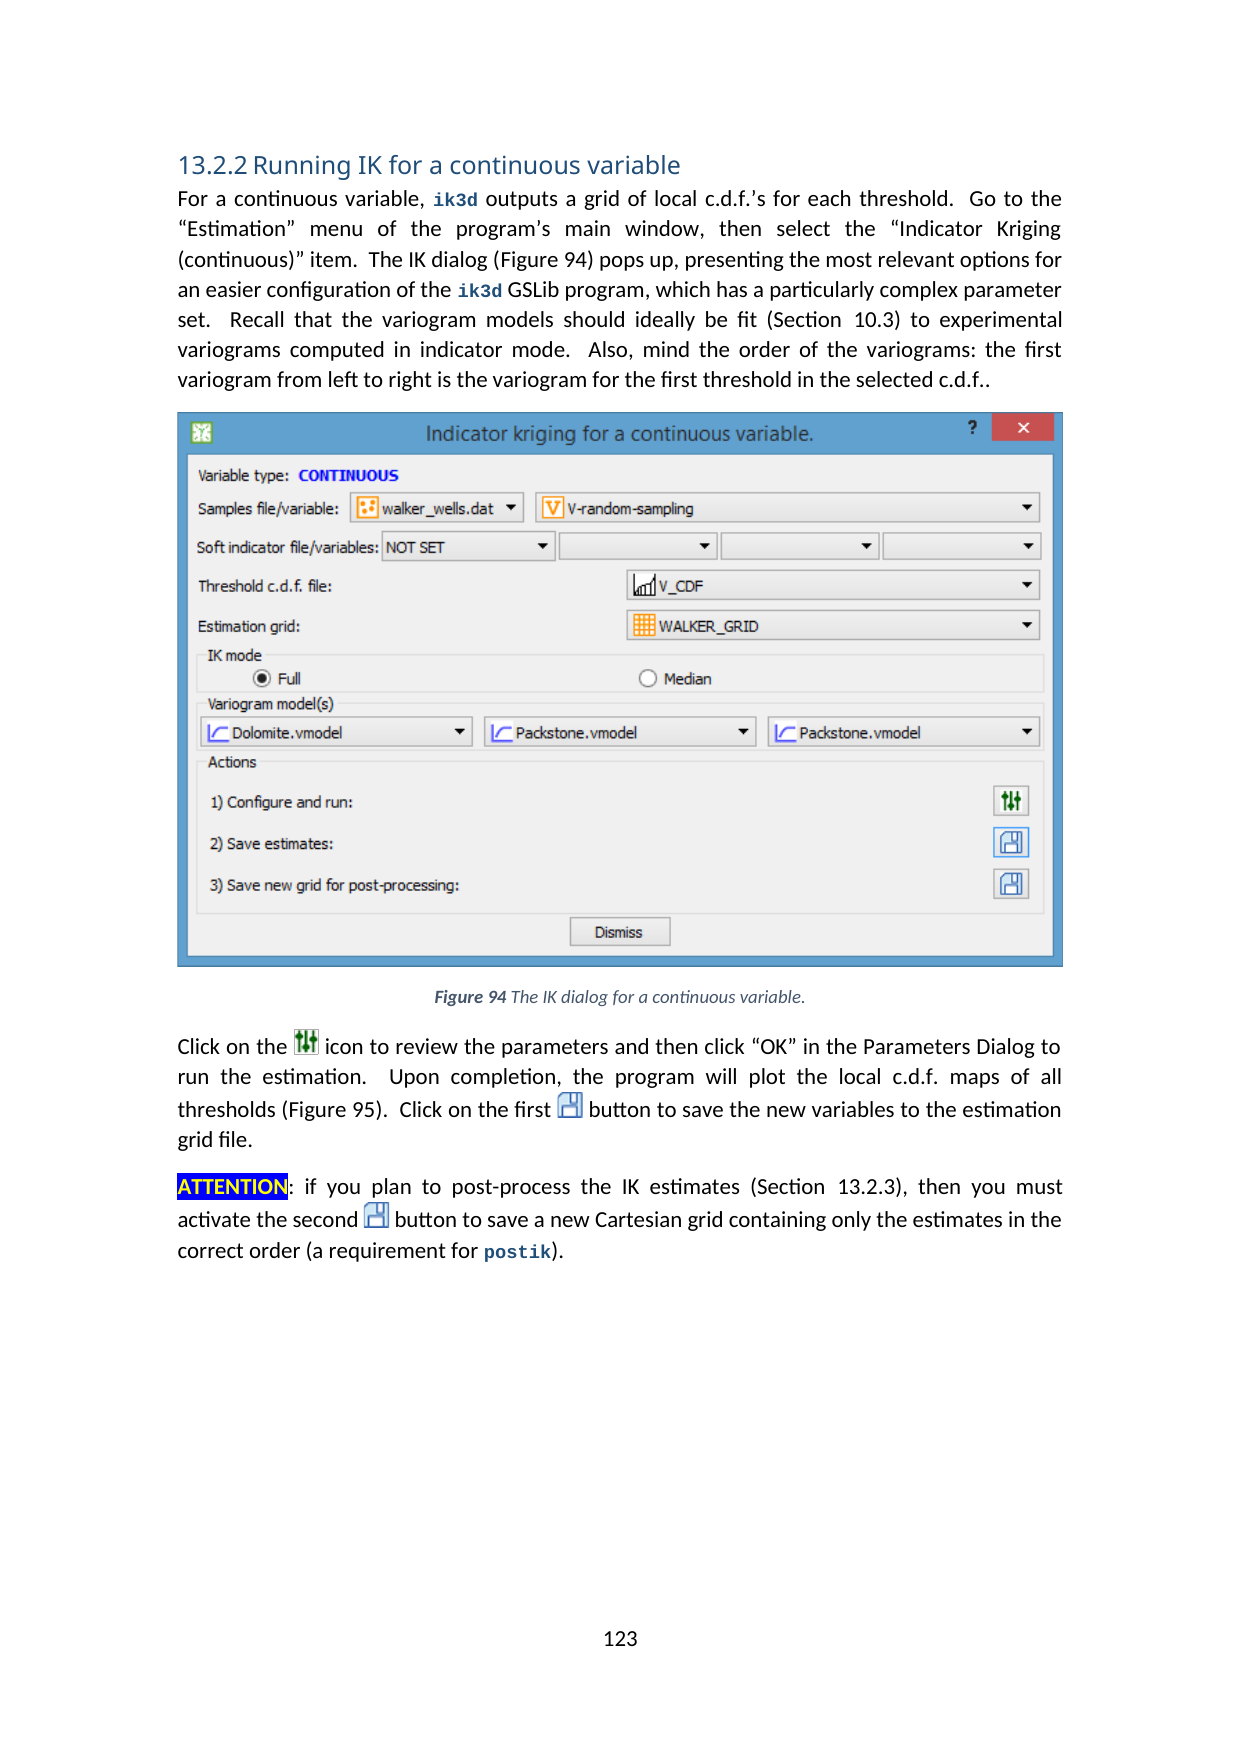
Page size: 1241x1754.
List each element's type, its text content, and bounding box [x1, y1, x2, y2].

picture [363, 1202, 390, 1228]
text ATTENTION: if you plan to post-process the IK estimates (Section 13.2.3), then you must activate the second button to save a new Cartesian grid containing only the estimates in the correct order (a requirement for postik). [177, 1172, 1063, 1264]
subtitle Running IK for a continuous variable [177, 148, 1063, 182]
text Click on the icon to review the parameters and then click “OK” in the Parameters Dialog to run the estimation. Upon completion, the program will plot the local c.d.f. maps of all thresholds (Figure 95). Click on the first button to save the new variables to the estimation grid file. [177, 1029, 1063, 1153]
picture [177, 412, 1063, 967]
picture [557, 1092, 583, 1118]
text For a continuous variable, ik3d outputs a grid of local c.d.f.’s for each threshold. Go to the “Estimation” menu of the program’s main window, then select the “Indicator Kriging (continuous)” item. The IK dialog (Figure 94) pops up, presenting the most relevant options for an easier configuration of the ik3d GSLib program, which has a particularly complex parameter set. Recall that the variogram models should ideally be fit (Section 10.3) to experimental variograms computed in indicator mode. Also, mind the order of the variograms: the first variogram from left to right is the variogram for the first threshold in the selected c.d.f.. [177, 184, 1063, 394]
text Figure 94 The IK dialog for a continuous variable. [177, 986, 1063, 1008]
picture [295, 1030, 318, 1054]
